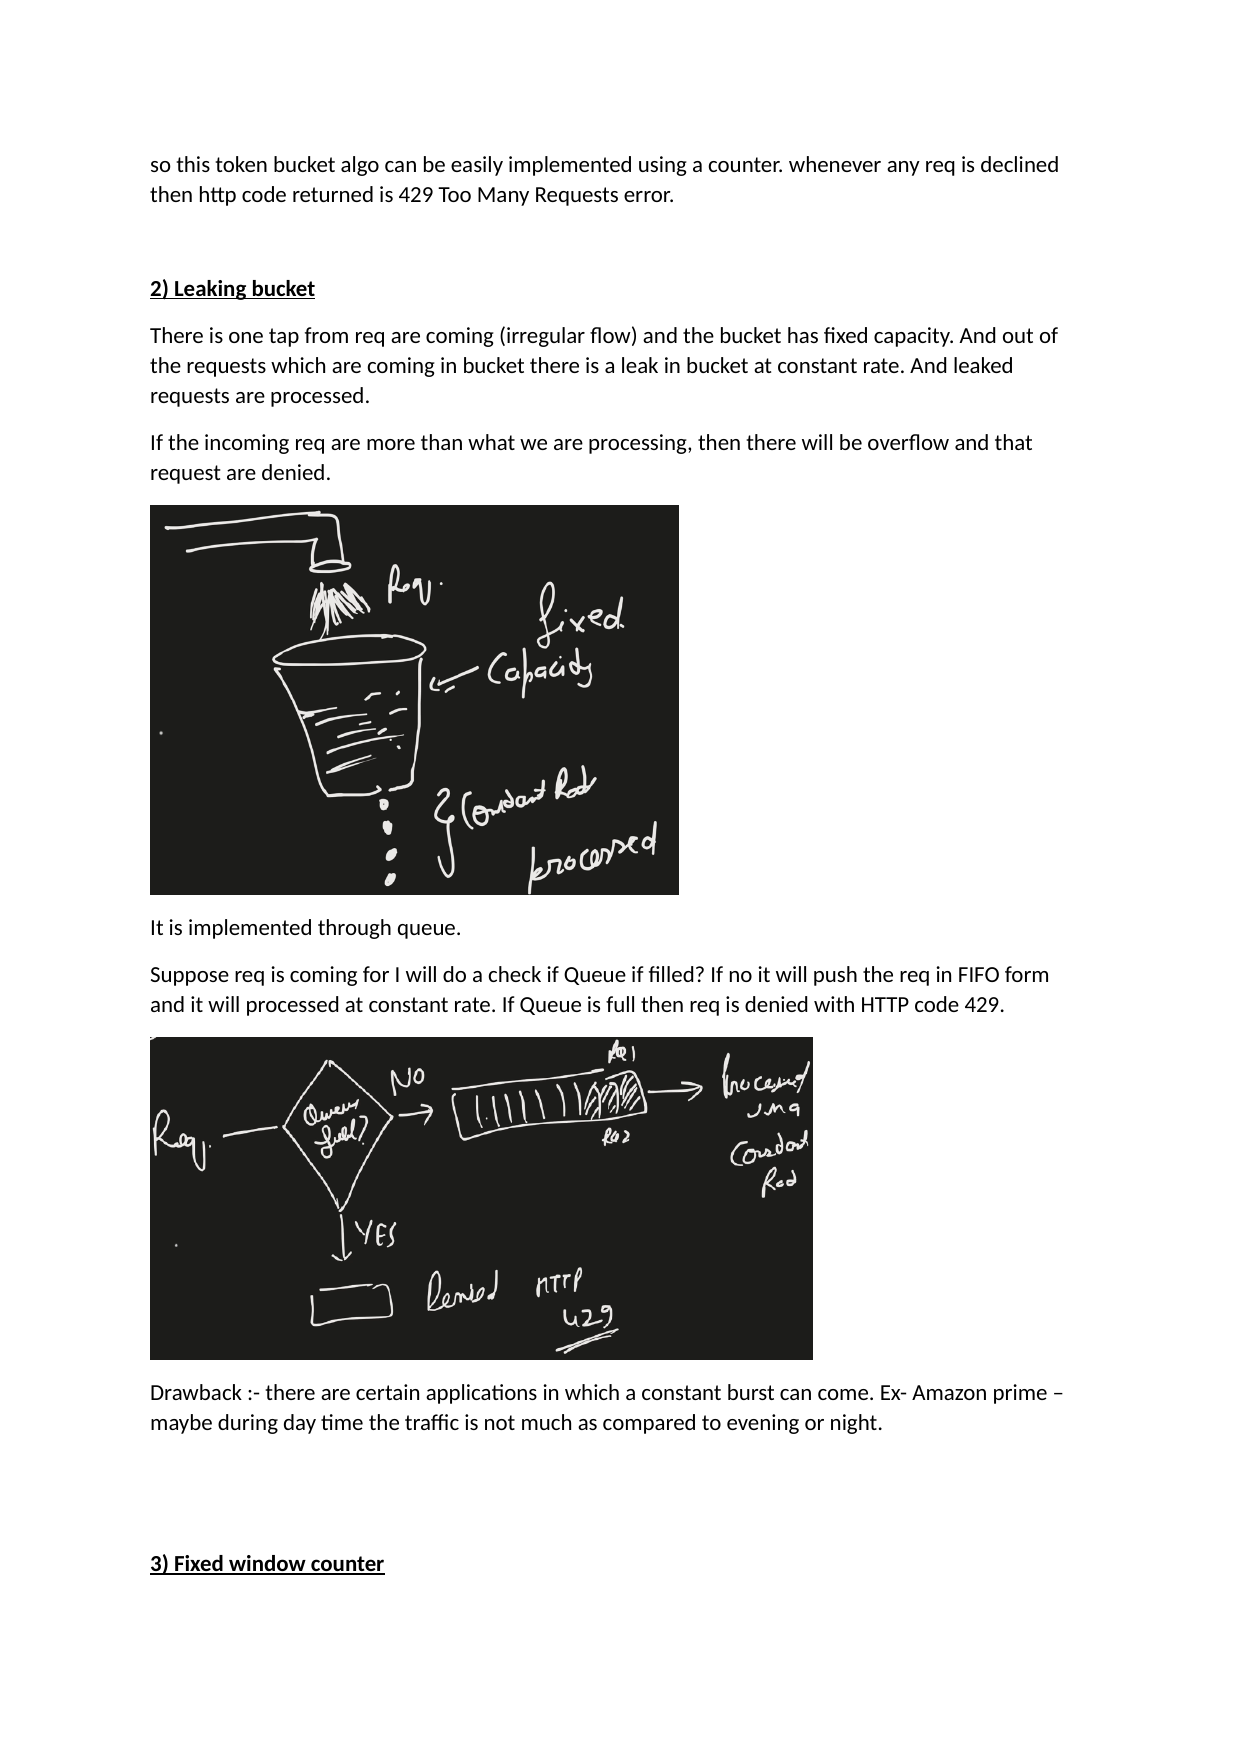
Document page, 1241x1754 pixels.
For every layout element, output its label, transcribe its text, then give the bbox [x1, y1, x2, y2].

text 2) Leaking bucket [150, 274, 1090, 302]
text It is implemented through queue. [150, 913, 1090, 941]
text There is one tap from req are coming (irregular flow) and the bucket has fixed capacity. And out of the requests which are coming in bucket there is a leak in bucket at constant rate. And leaked requests are processed. [150, 321, 1090, 409]
text Drawback :- there are certain applications in which a constant burst can come. Ex- Amazon prime – maybe during day time the traffic is not much as compared to evening or night. [150, 1378, 1090, 1437]
text If the incoming req are more than what we are processing, then there will be overflow and that request are denied. [150, 428, 1090, 486]
text so this token bucket algo can be easily implemented using a counter. whenever any req is declined then http code returned is 429 Too Many Requests error. [150, 150, 1090, 208]
text 3) Fixed window counter [150, 1549, 1090, 1577]
picture [150, 1037, 813, 1360]
text Suppose req is coming for I will do a check if Queue if filled? If no it will push the req in FIFO form and it will processed at constant rate. If Queue is full then req is denied with HTTP code 429. [150, 960, 1090, 1018]
picture [150, 505, 679, 895]
